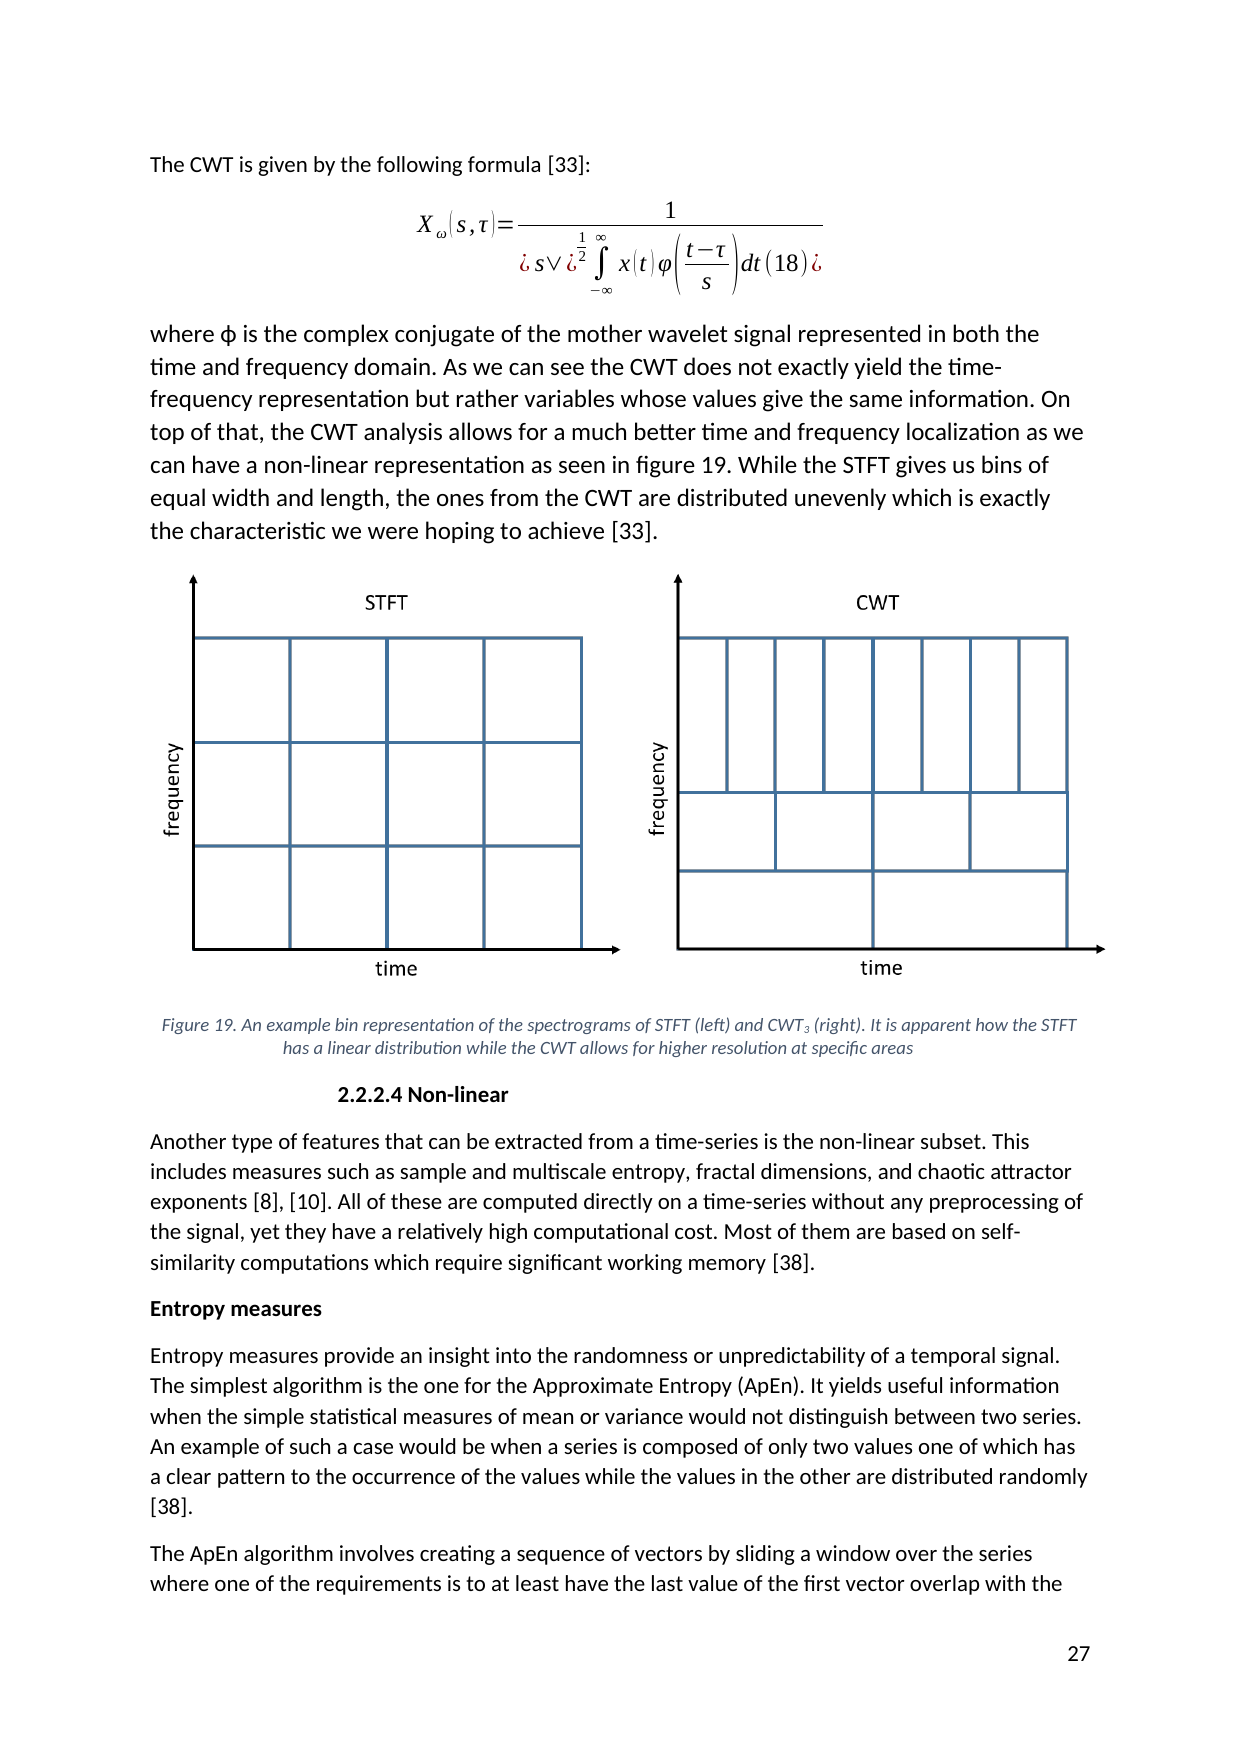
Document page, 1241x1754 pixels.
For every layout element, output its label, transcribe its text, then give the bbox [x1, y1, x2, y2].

text The CWT is given by the following formula [33]: [150, 150, 1090, 178]
picture [150, 564, 1115, 995]
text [150, 1539, 1090, 1597]
text 2.2.2.4 Non-linear [337, 1080, 1090, 1108]
text where ϕ is the complex conjugate of the mother wavelet signal represented in both the time and frequency domain. As we can see the CWT does not exactly yield the time-frequency representation but rather variables whose values give the same information. On top of that, the CWT analysis allows for a much better time and frequency localization as we can have a non-linear representation as seen in figure 19. While the STFT gives us bins of equal width and length, the ones from the CWT are distributed unevenly which is exactly the characteristic we were hoping to achieve [33]. [150, 318, 1090, 546]
text Entropy measures provide an insight into the randomness or unpredictability of a temporal signal. The simplest algorithm is the one for the Approximate Entropy (ApEn). It yields useful information when the simple statistical measures of mean or variance would not distinguish between two series. An example of such a case would be when a series is composed of only two values one of which has a clear pattern to the occurrence of the values while the values in the other are distributed randomly [38]. [150, 1341, 1090, 1520]
text Entropy measures [150, 1294, 1090, 1322]
text Another type of features that can be extracted from a time-series is the non-linear subset. This includes measures such as sample and multiscale entropy, fractal dimensions, and chaotic attractor exponents [8], [10]. All of these are computed directly on a time-series without any preprocessing of the signal, yet they have a relatively high computational cost. Most of them are based on self-similarity computations which require significant working memory [38]. [150, 1127, 1090, 1276]
text Figure 19. An example bin representation of the spectrograms of STFT (left) and CWT3 (right). It is apparent how the STFT has a linear distribution while the CWT allows for higher resolution at specific areas [150, 1013, 1090, 1059]
